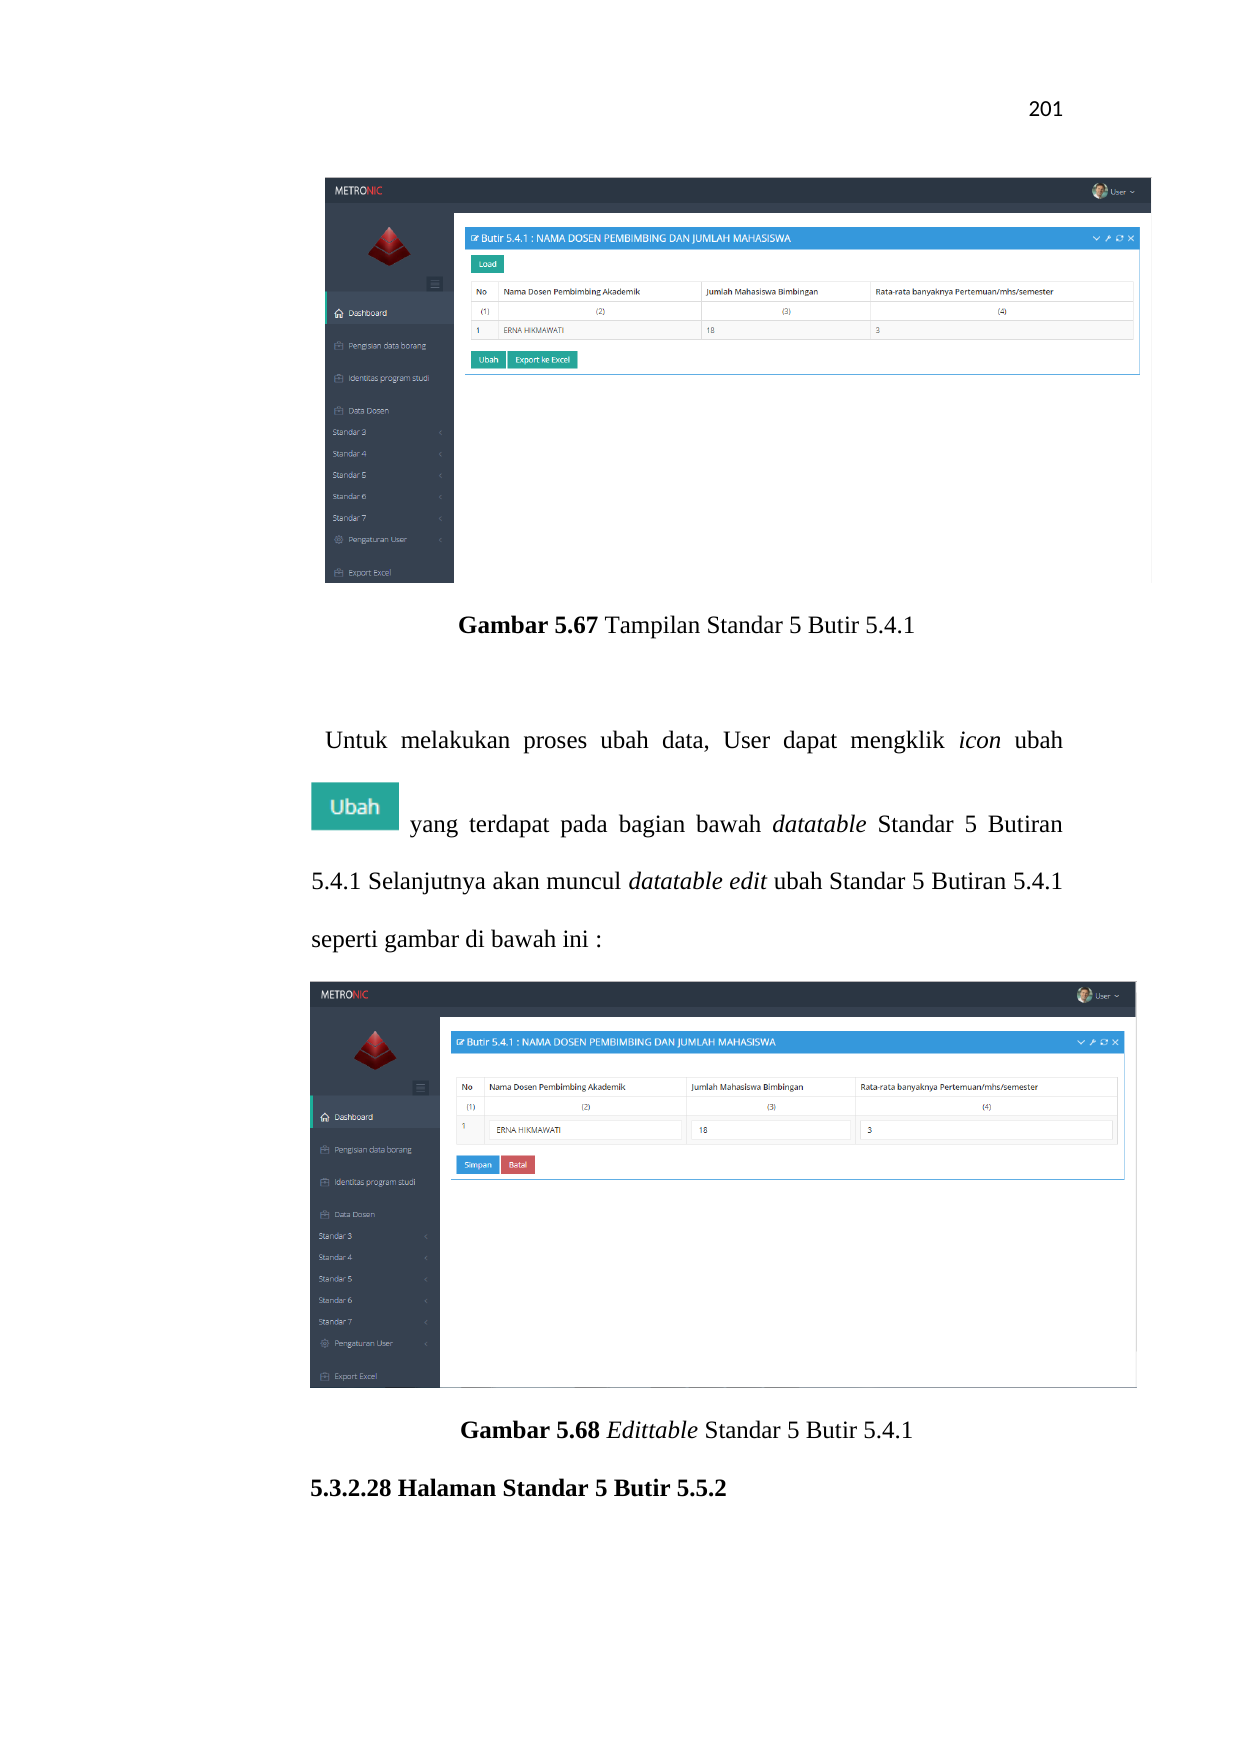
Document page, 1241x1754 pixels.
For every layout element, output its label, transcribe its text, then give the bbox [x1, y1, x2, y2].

picture [325, 177, 1152, 583]
text Untuk melakukan proses ubah data, User dapat mengklik icon ubah yang terdapat pada bagian bawah datatable Standar 5 Butiran 5.4.1 Selanjutnya akan muncul datatable edit ubah Standar 5 Butiran 5.4.1 seperti gambar di bawah ini : [311, 725, 1063, 952]
text Gambar 5.67 Tampilan Standar 5 Butir 5.4.1 [236, 610, 1063, 639]
picture [311, 782, 399, 832]
text Gambar 5.68 Edittable Standar 5 Butir 5.4.1 [236, 1415, 1063, 1444]
text 5.3.2.28 Halaman Standar 5 Butir 5.5.2 [236, 1473, 1063, 1502]
picture [310, 981, 1137, 1388]
